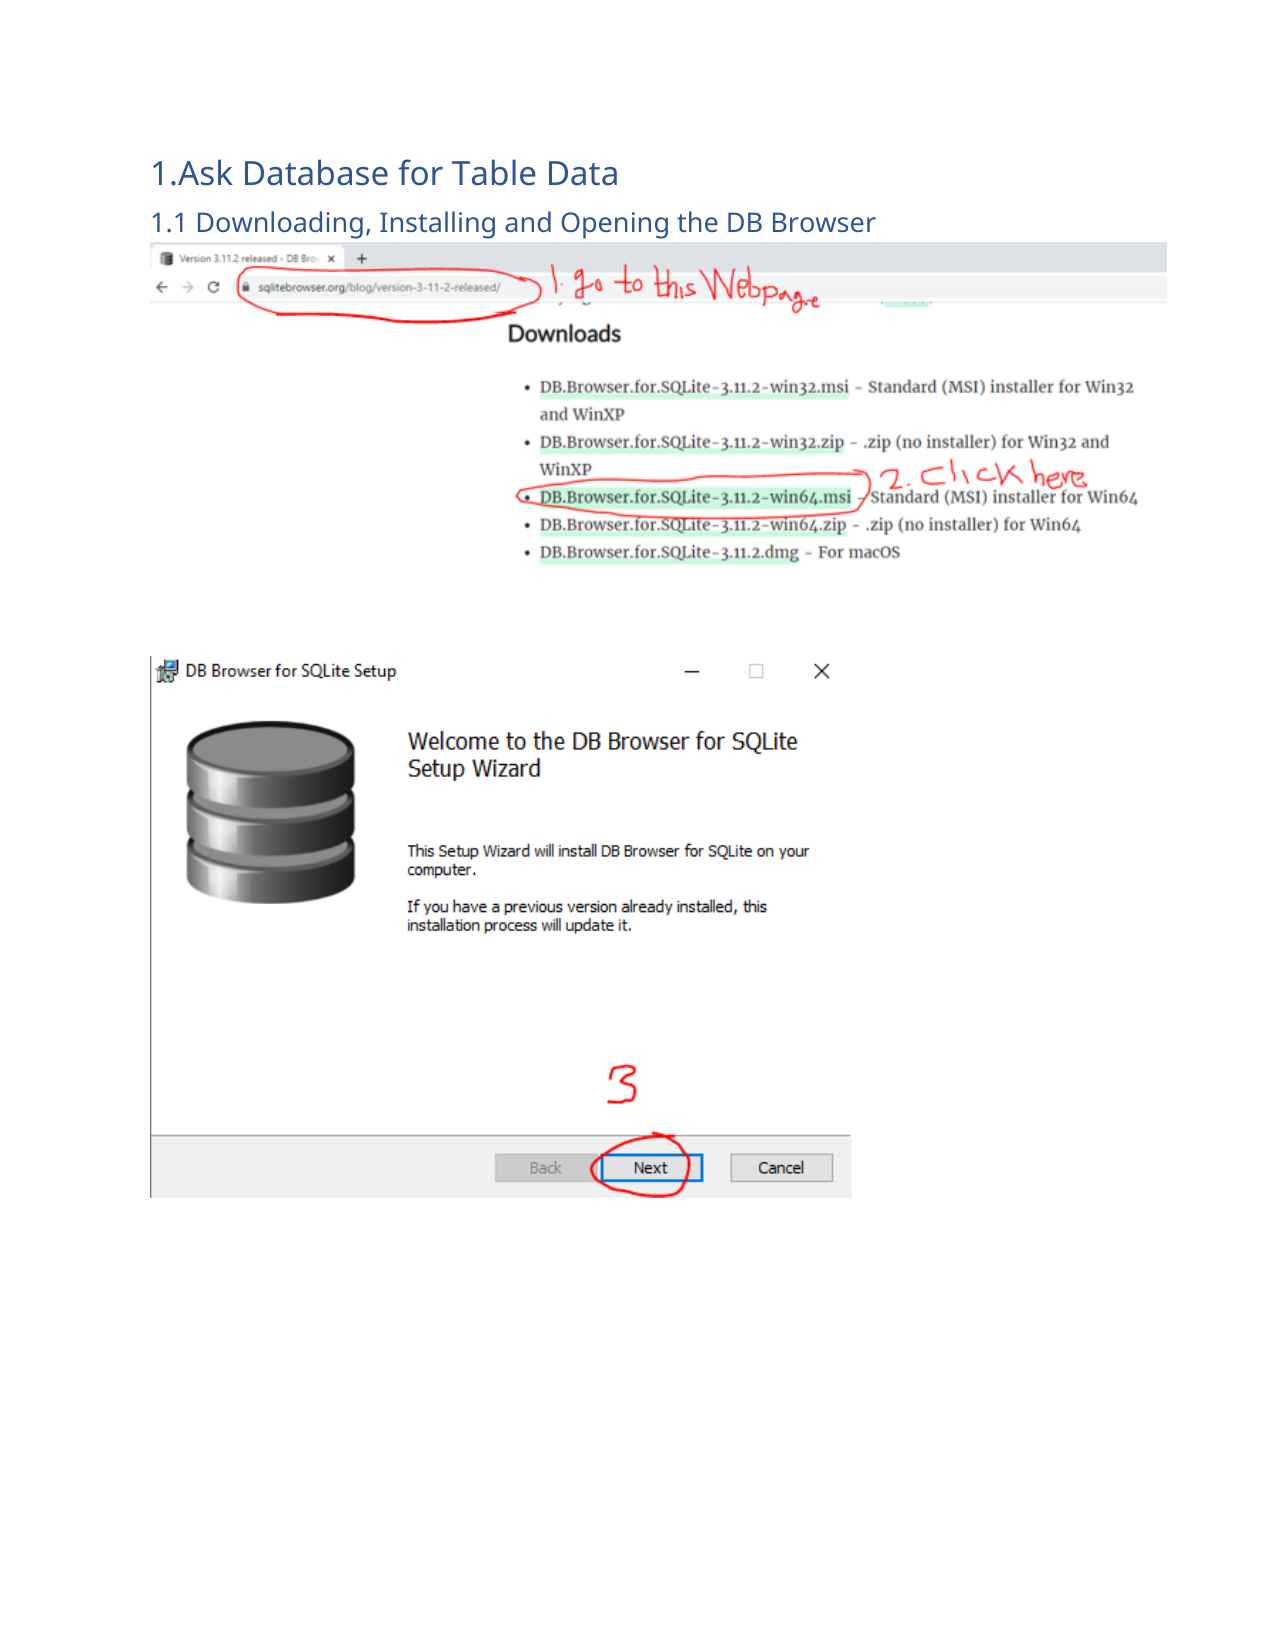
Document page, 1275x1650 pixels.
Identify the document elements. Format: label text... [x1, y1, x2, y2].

picture [150, 656, 852, 1198]
subtitle 1.Ask Database for Table Data [150, 150, 1125, 195]
picture [150, 242, 1168, 592]
subtitle 1.1 Downloading, Installing and Opening the DB Browser [150, 203, 1125, 240]
